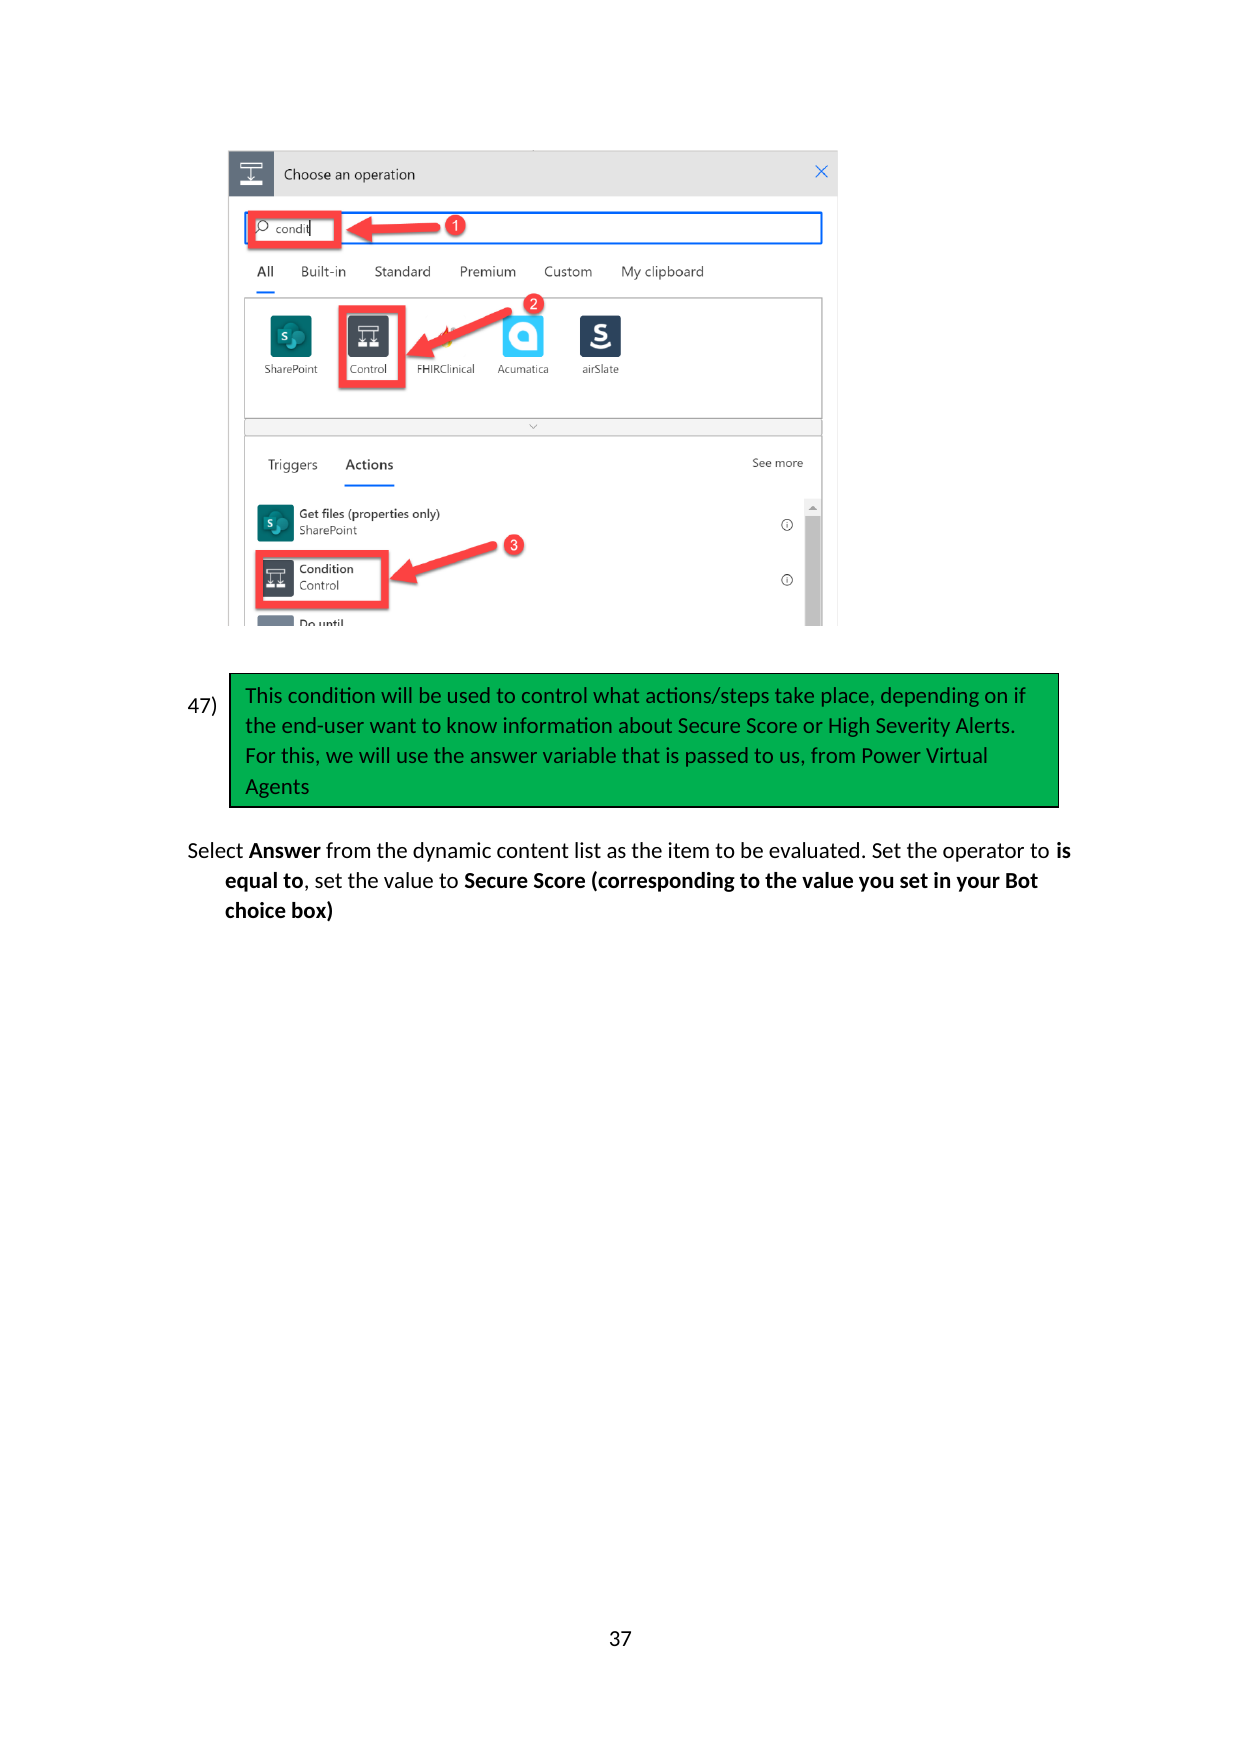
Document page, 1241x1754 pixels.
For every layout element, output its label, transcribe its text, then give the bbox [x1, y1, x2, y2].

picture [225, 150, 838, 626]
list Select Answer from the dynamic content list as the item to be evaluated. Set the operator to is equal to, set the value to Secure Score (corresponding to the value you set in your Bot choice box) [187, 691, 1090, 924]
